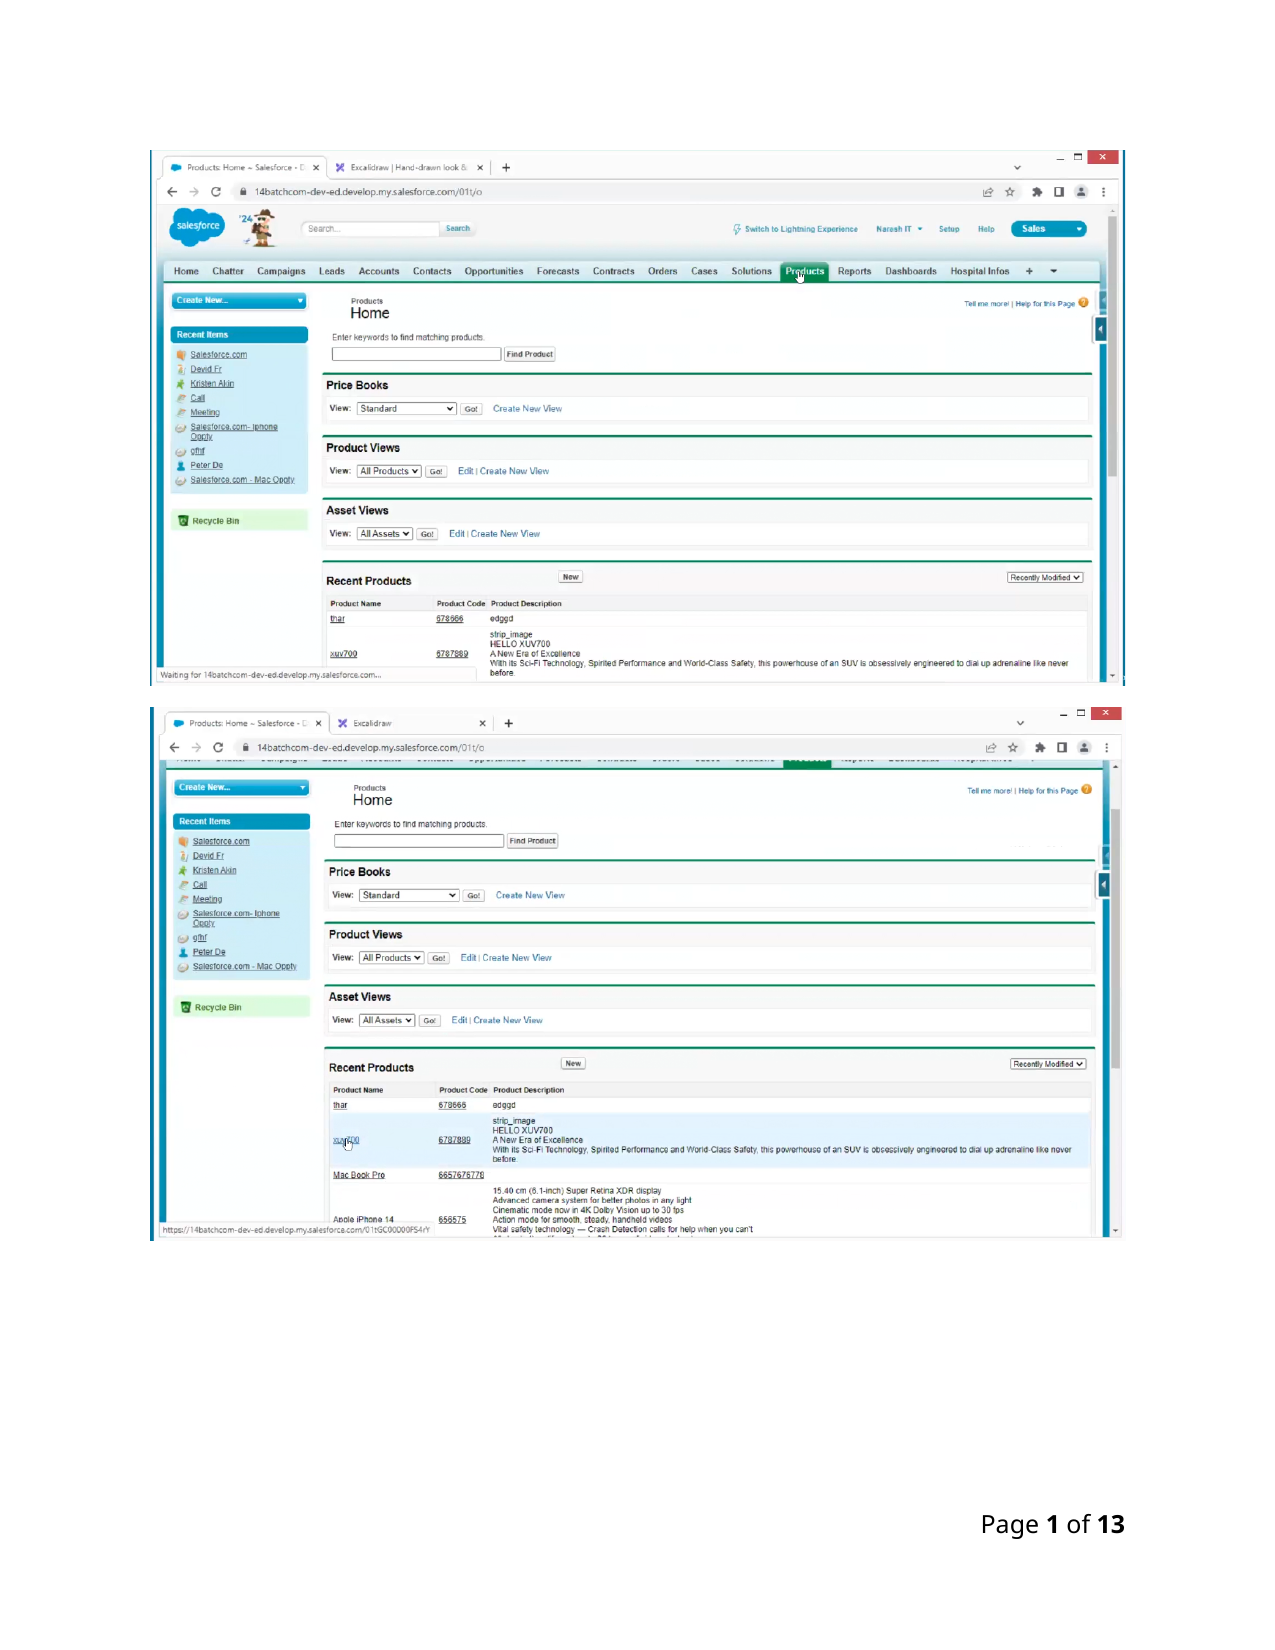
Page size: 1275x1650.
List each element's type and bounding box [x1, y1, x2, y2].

picture [152, 150, 1125, 686]
picture [154, 707, 1125, 1241]
